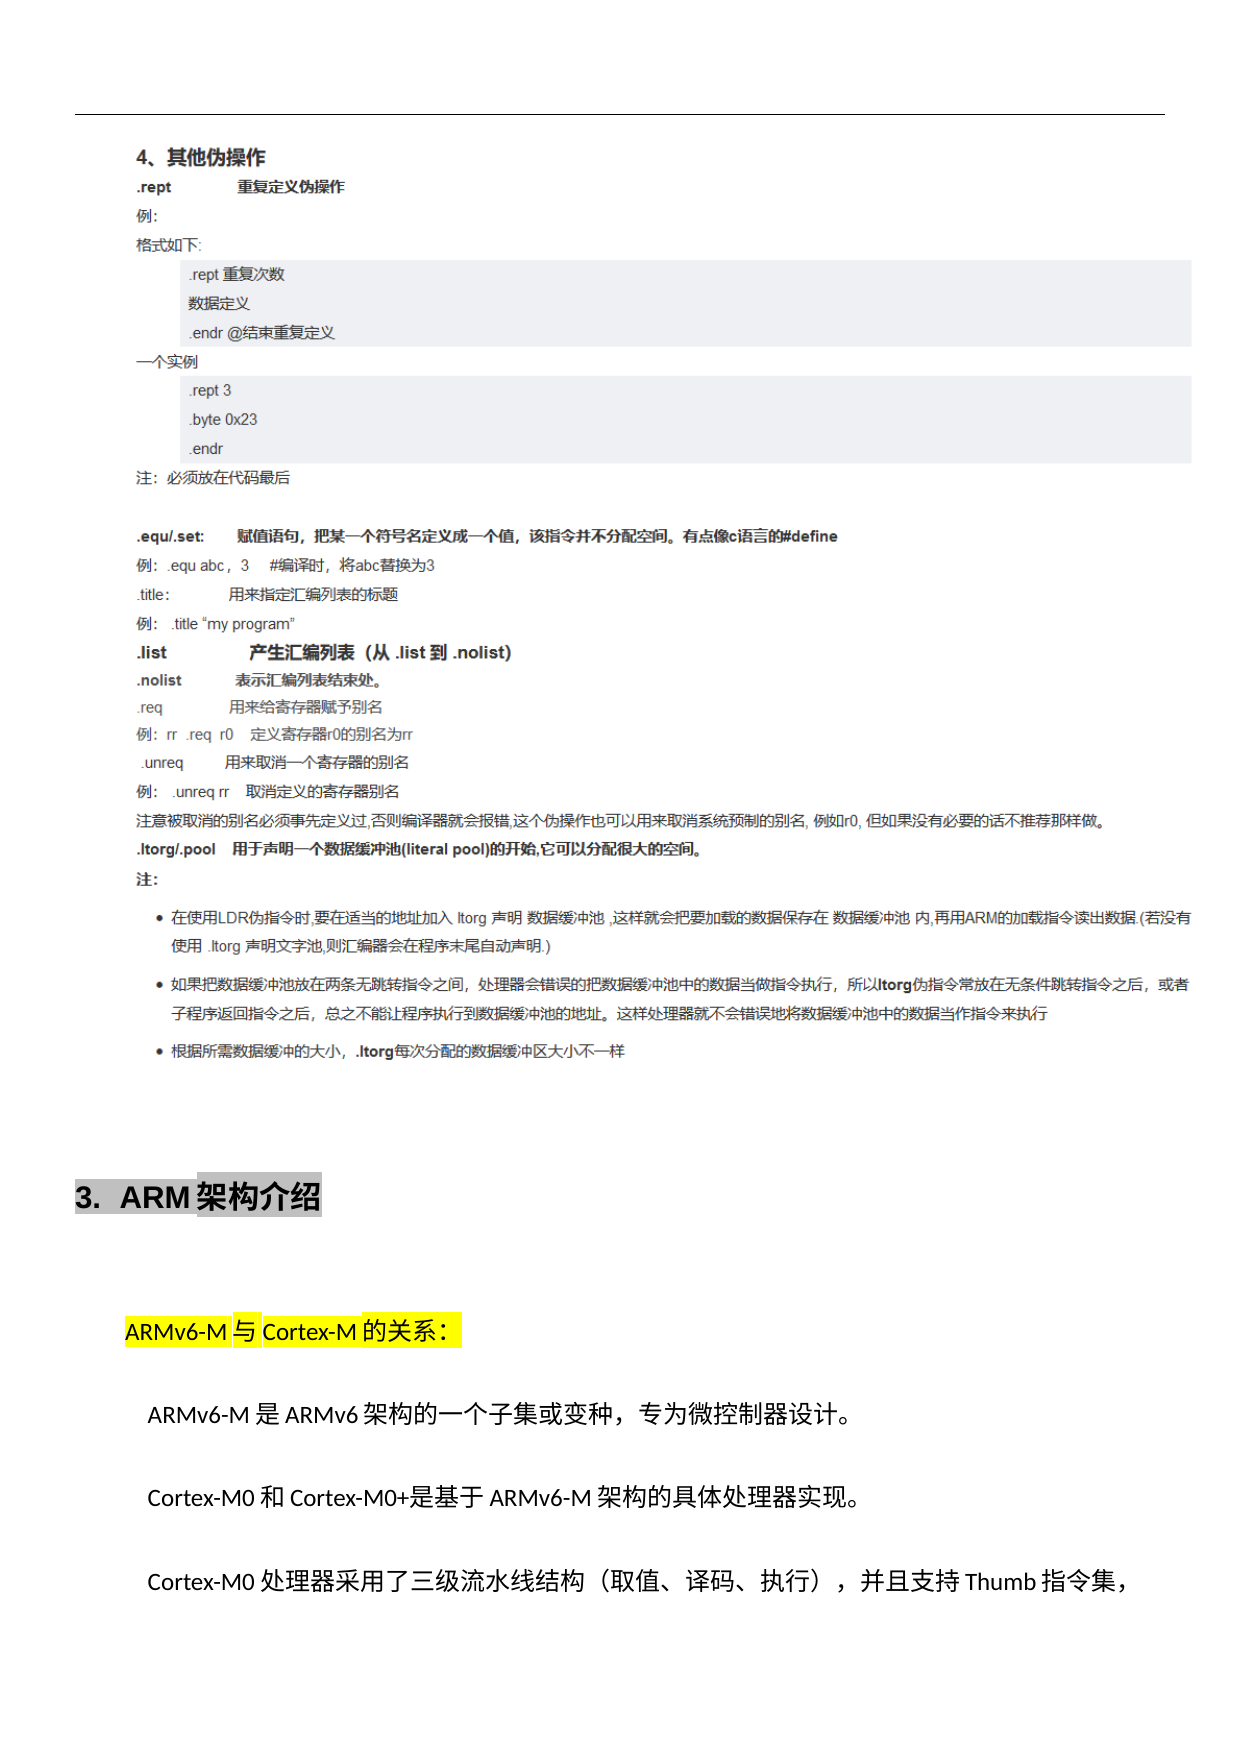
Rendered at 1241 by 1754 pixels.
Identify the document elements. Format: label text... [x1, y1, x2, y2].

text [75, 1547, 1165, 1612]
text ARMv6-M与Cortex-M的关系： [75, 1297, 1165, 1362]
text Cortex-M0和Cortex-M0+是基于ARMv6-M架构的具体处理器实现。 [75, 1463, 1165, 1528]
subtitle ARM架构介绍 [75, 1162, 1165, 1227]
text ARMv6-M是ARMv6架构的一个子集或变种，专为微控制器设计。 [75, 1380, 1165, 1445]
